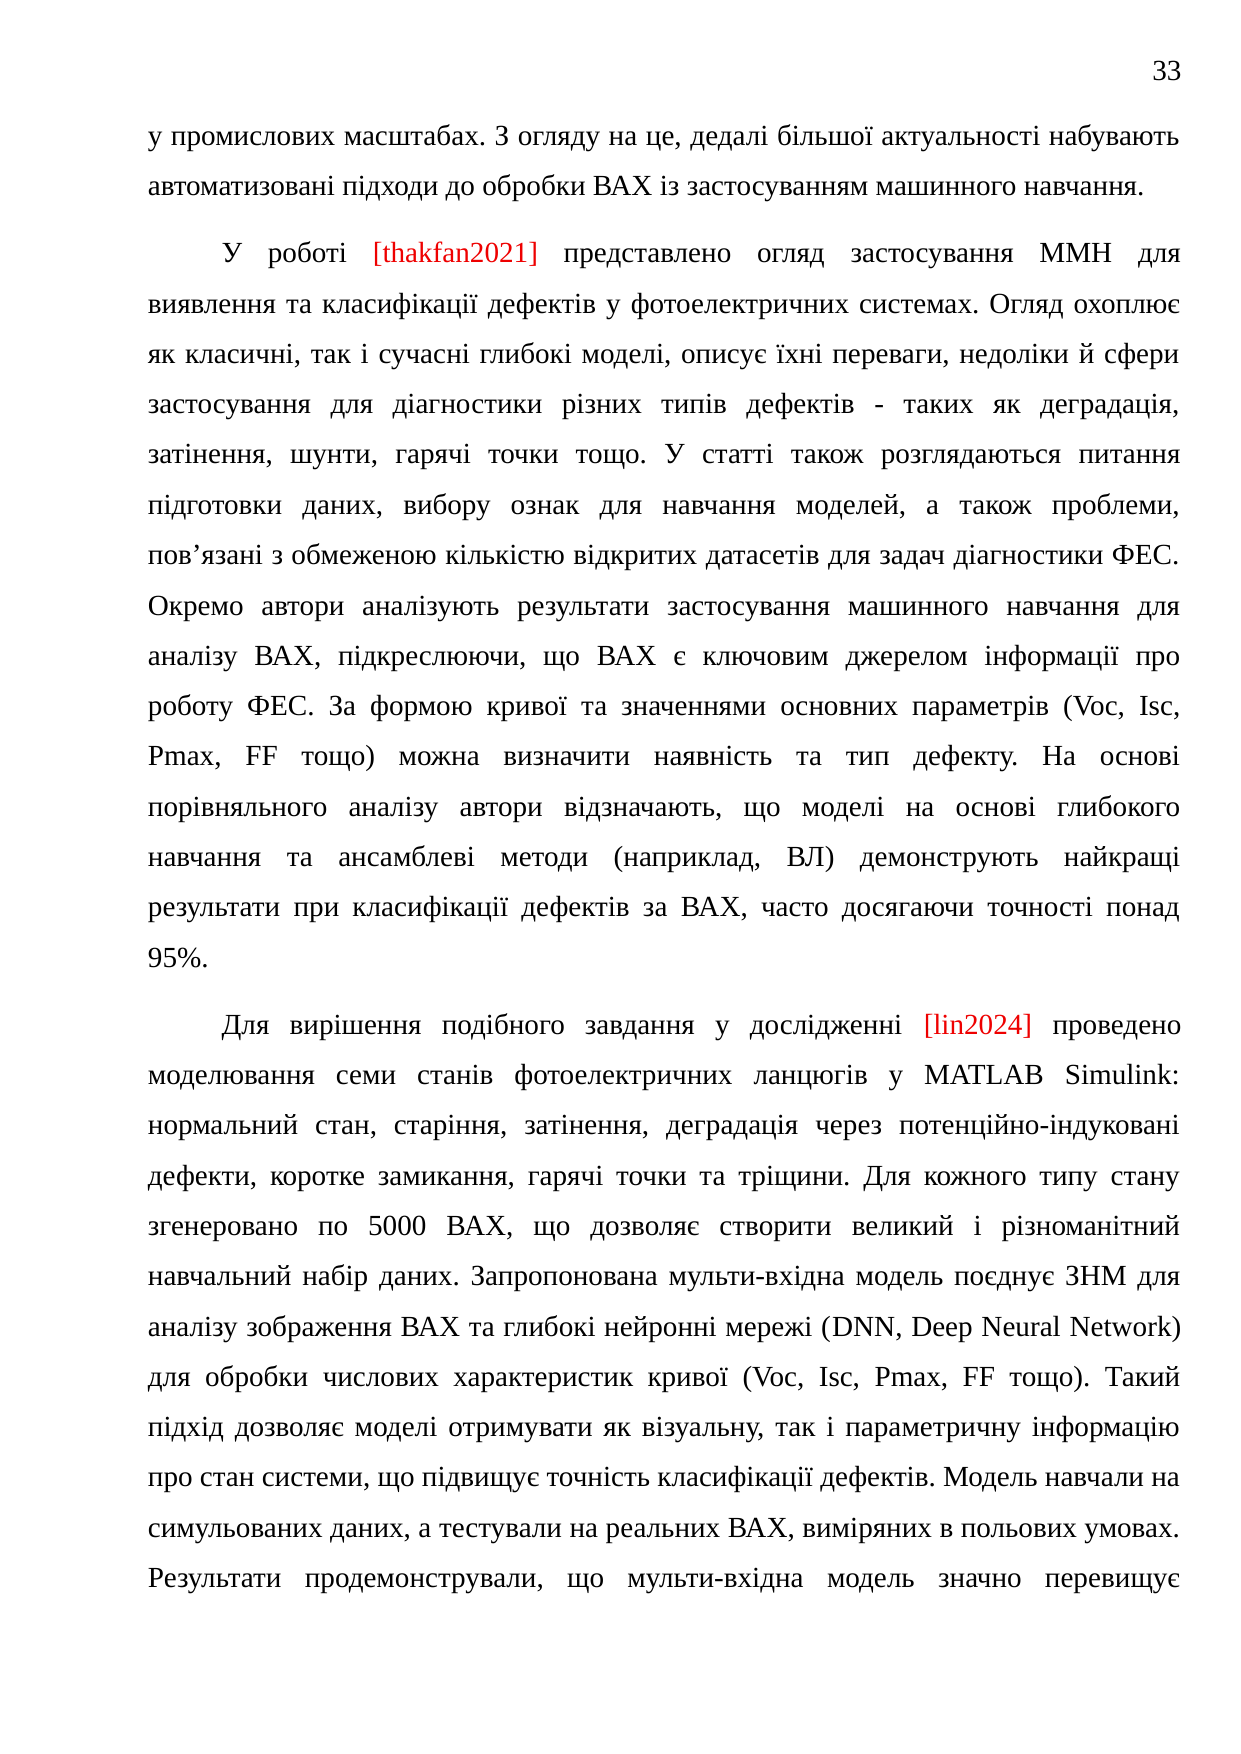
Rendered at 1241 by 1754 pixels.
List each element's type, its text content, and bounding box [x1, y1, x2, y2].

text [148, 118, 1181, 202]
text У роботі [thakfan2021] представлено огляд застосування ММН для виявлення та класифікації дефектів у фотоелектричних системах. Огляд охоплює як класичні, так і сучасні глибокі моделі, описує їхні переваги, недоліки й сфери застосування для діагностики різних типів дефектів - таких як деградація, затінення, шунти, гарячі точки тощо. У статті також розглядаються питання підготовки даних, вибору ознак для навчання моделей, а також проблеми, пов’язані з обмеженою кількістю відкритих датасетів для задач діагностики ФЕС. Окремо автори аналізують результати застосування машинного навчання для аналізу ВАХ, підкреслюючи, що ВАХ є ключовим джерелом інформації про роботу ФЕС. За формою кривої та значеннями основних параметрів (Voc, Isc, Pmax, FF тощо) можна визначити наявність та тип дефекту. На основі порівняльного аналізу автори відзначають, що моделі на основі глибокого навчання та ансамблеві методи (наприклад, ВЛ) демонструють найкращі результати при класифікації дефектів за ВАХ, часто досягаючи точності понад 95%. [148, 235, 1181, 973]
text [148, 1007, 1181, 1594]
